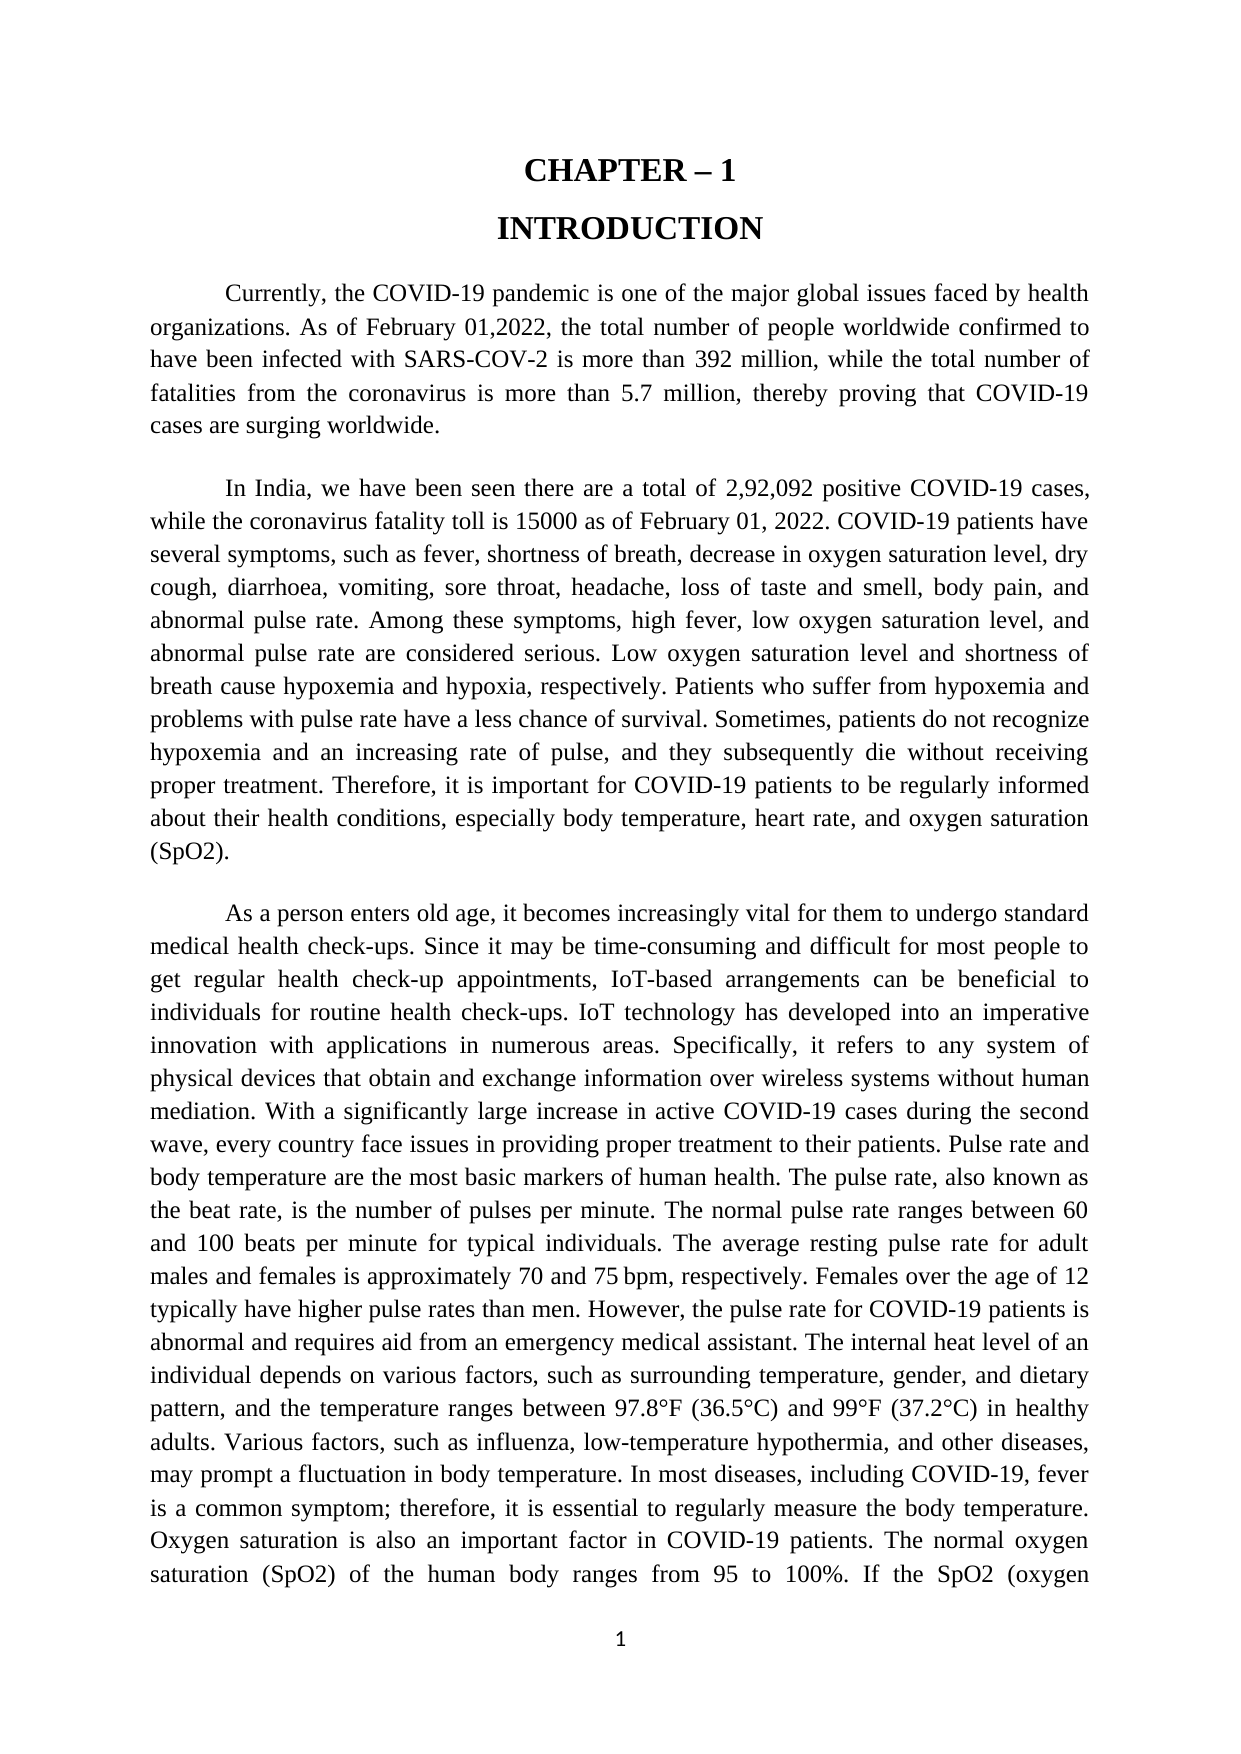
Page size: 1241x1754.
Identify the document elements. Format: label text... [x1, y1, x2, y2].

text Currently, the COVID-19 pandemic is one of the major global issues faced by health organizations. As of February 01,2022, the total number of people worldwide confirmed to have been infected with SARS-COV-2 is more than 392 million, while the total number of fatalities from the coronavirus is more than 5.7 million, thereby proving that COVID-19 cases are surging worldwide. [150, 278, 1090, 439]
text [150, 898, 1090, 1587]
text In India, we have been seen there are a total of 2,92,092 positive COVID-19 cases, while the coronavirus fatality toll is 15000 as of February 01, 2022. COVID-19 patients have several symptoms, such as fever, shortness of breath, decrease in oxygen saturation level, dry cough, diarrhoea, vomiting, sore throat, headache, loss of taste and smell, body pain, and abnormal pulse rate. Among these symptoms, high fever, low oxygen saturation level, and abnormal pulse rate are considered serious. Low oxygen saturation level and shortness of breath cause hypoxemia and hypoxia, respectively. Patients who suffer from hypoxemia and problems with pulse rate have a less chance of survival. Sometimes, patients do not recognize hypoxemia and an increasing rate of pulse, and they subsequently die without receiving proper treatment. Therefore, it is important for COVID-19 patients to be regularly informed about their health conditions, especially body temperature, heart rate, and oxygen saturation (SpO2). [150, 473, 1090, 865]
text CHAPTER – 1 [150, 150, 1110, 188]
text INTRODUCTION [150, 208, 1110, 246]
